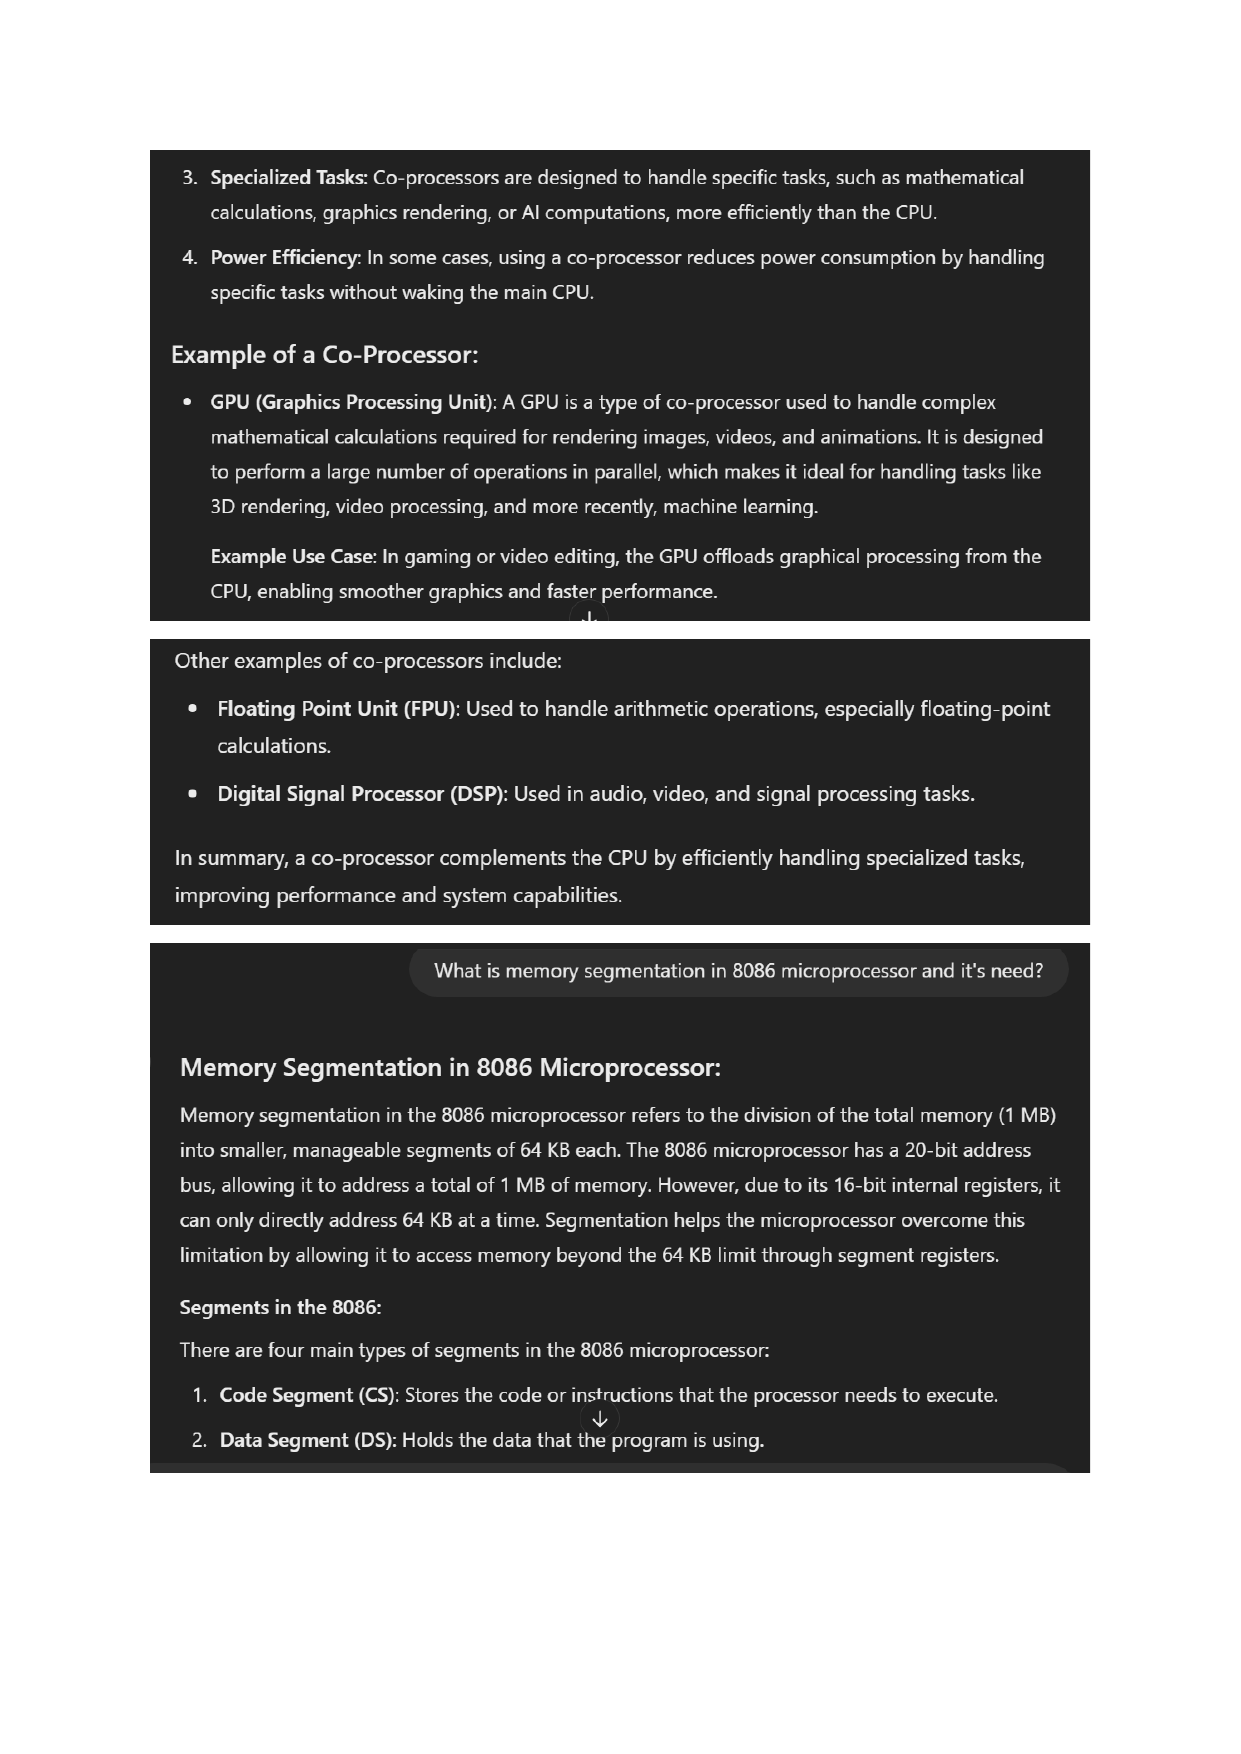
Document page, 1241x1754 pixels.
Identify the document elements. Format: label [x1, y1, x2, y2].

picture [150, 150, 1091, 621]
picture [150, 639, 1091, 925]
picture [150, 943, 1091, 1473]
